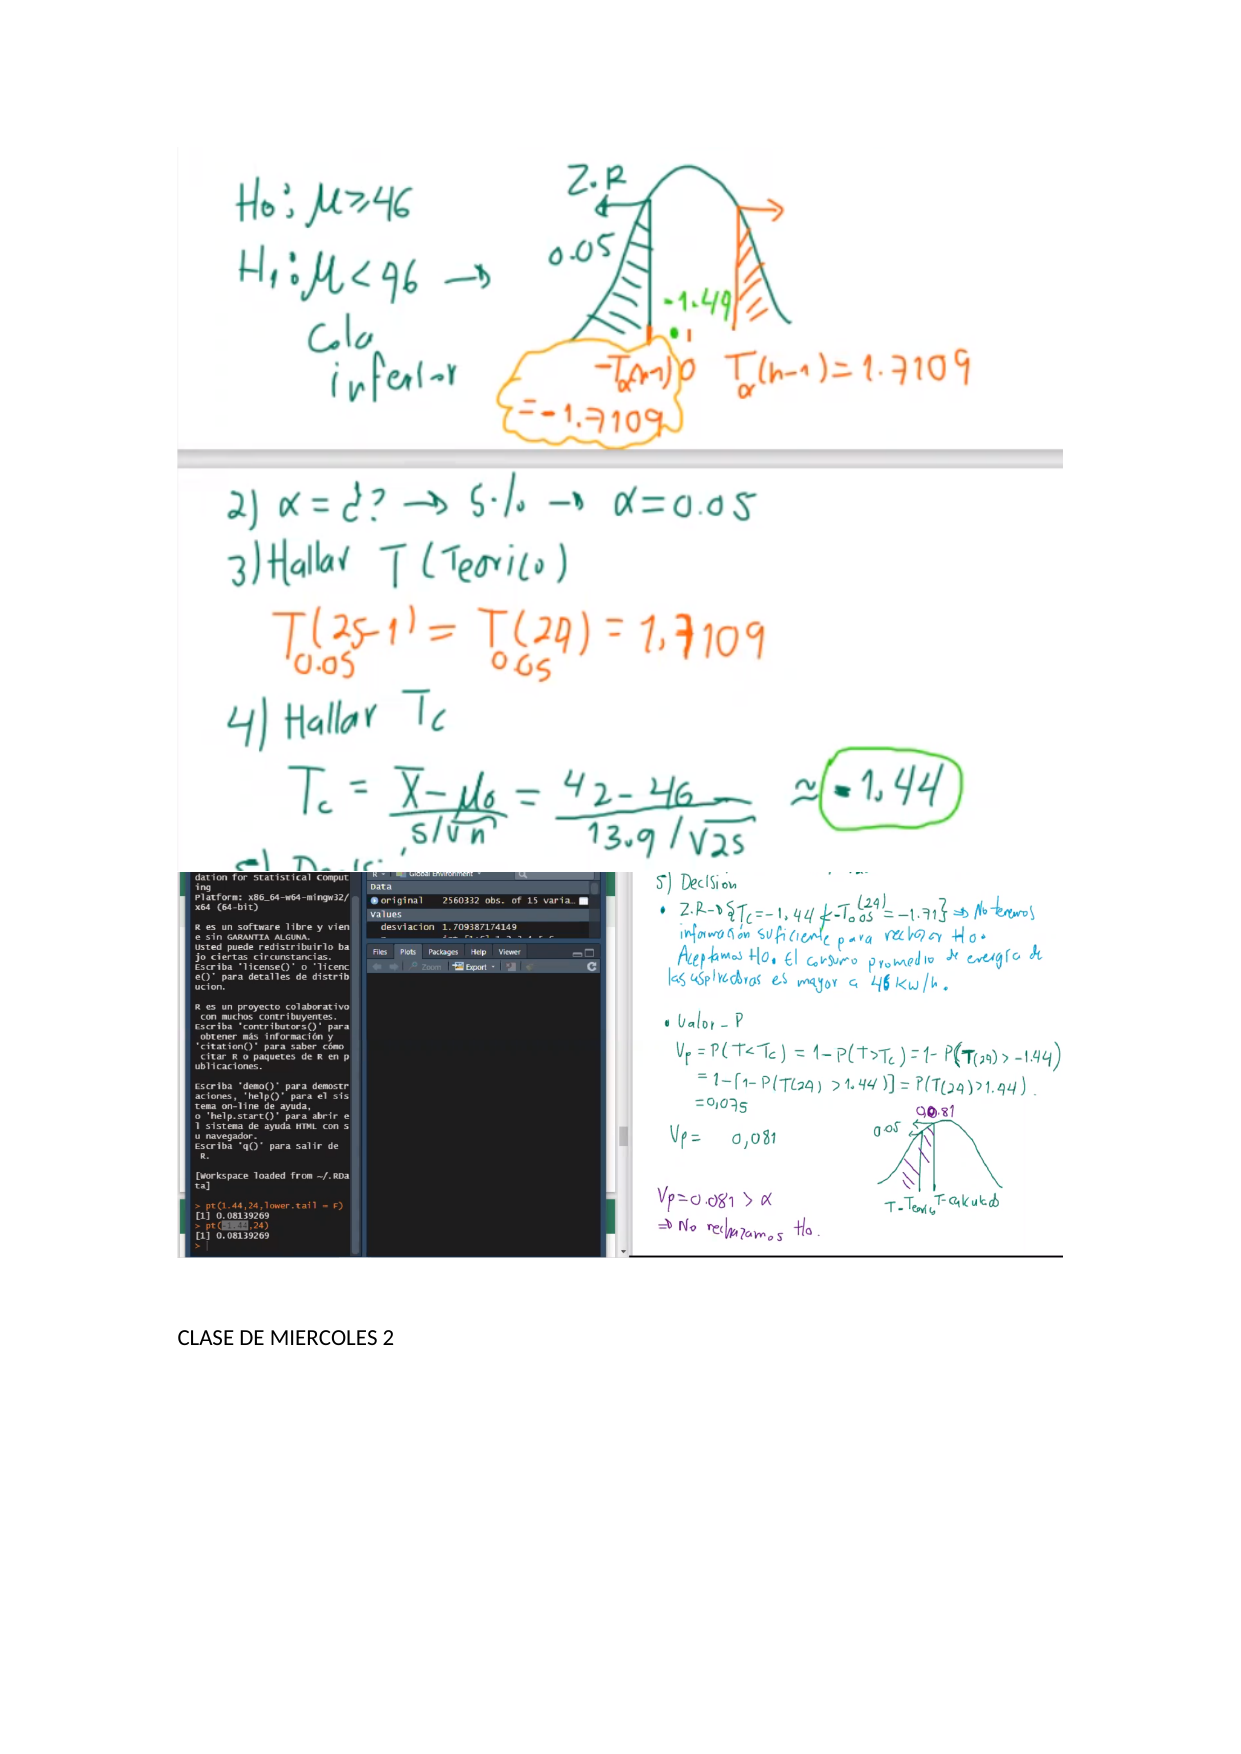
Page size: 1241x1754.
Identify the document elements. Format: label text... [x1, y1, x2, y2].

text CLASE DE MIERCOLES 2 [177, 1323, 1063, 1351]
picture [177, 872, 1063, 1258]
picture [177, 147, 1063, 871]
